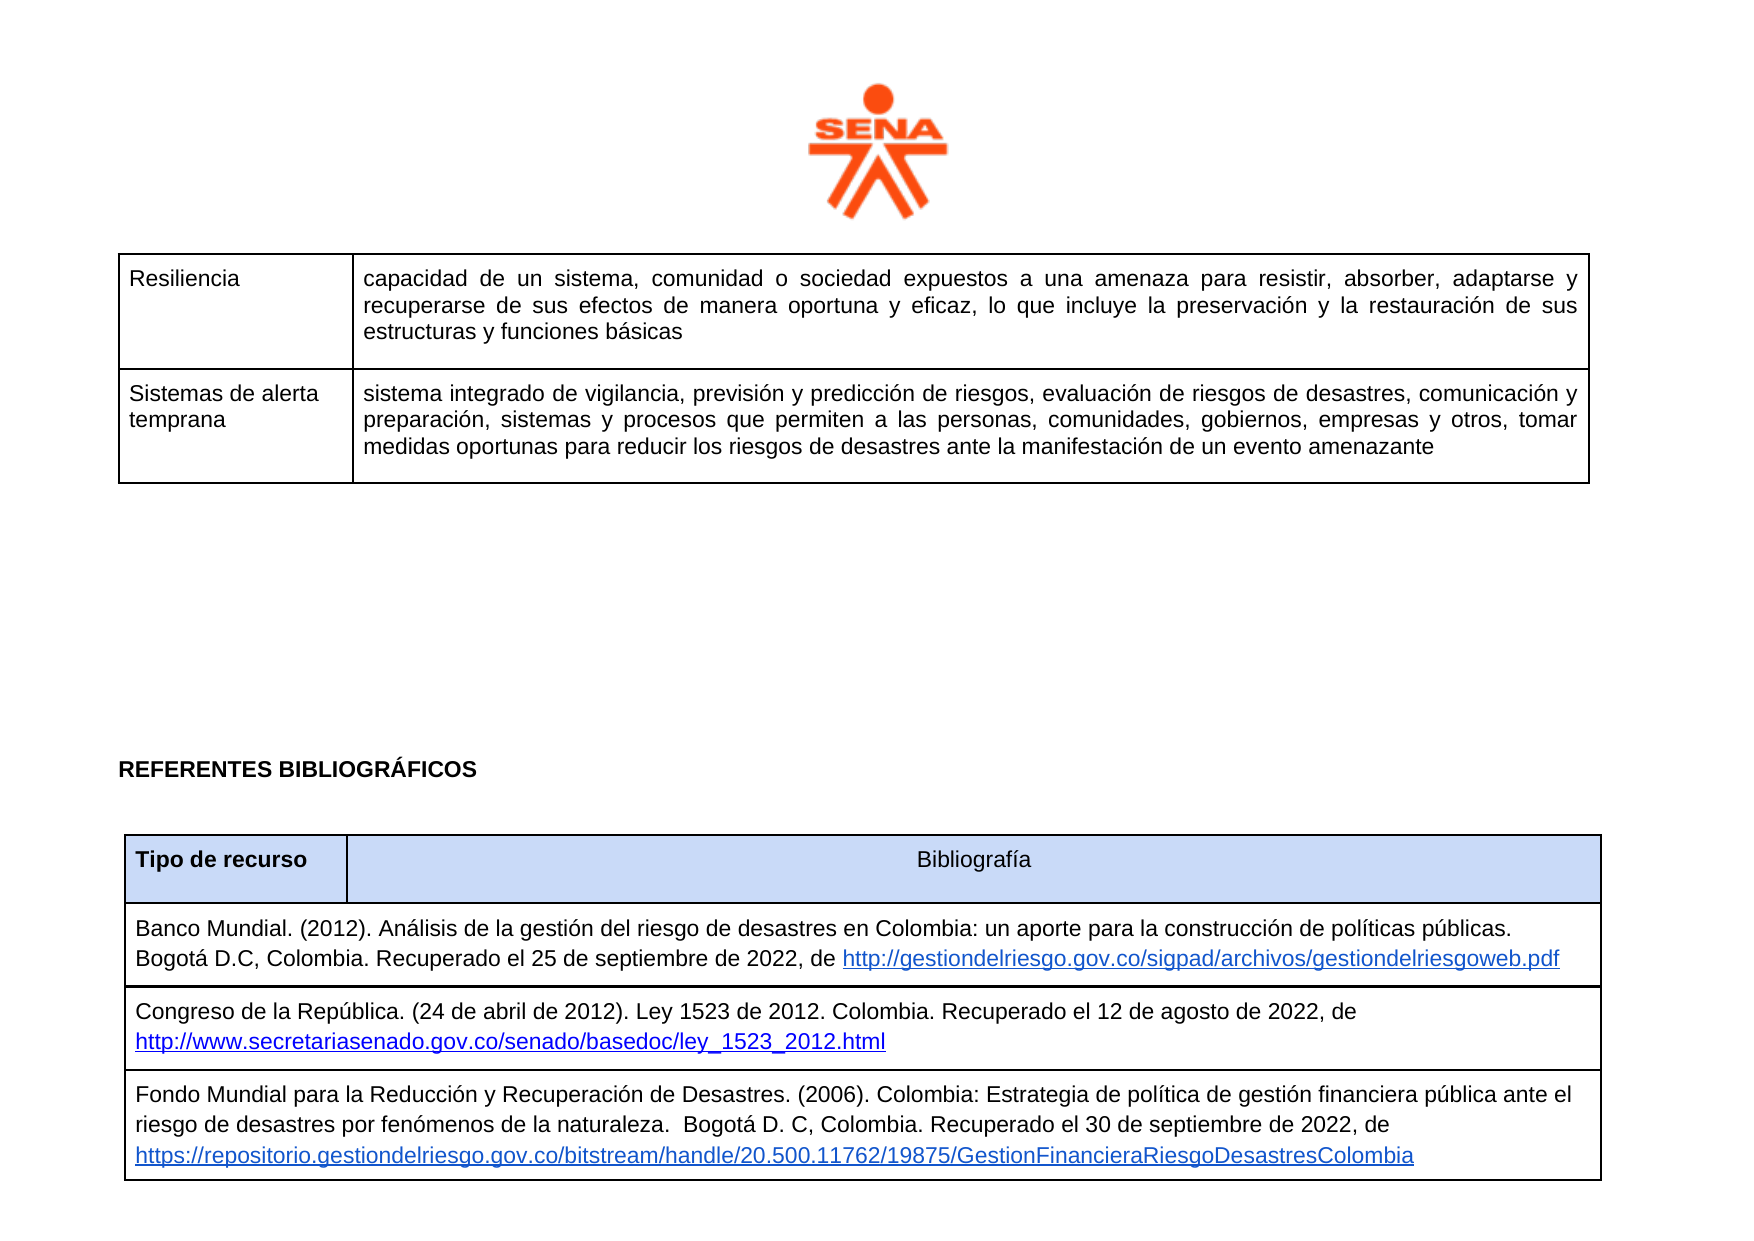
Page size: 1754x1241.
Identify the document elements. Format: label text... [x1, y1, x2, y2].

picture [796, 75, 958, 227]
table_header Tipo de recurso [126, 836, 346, 902]
table_cell Congreso de la República. (24 de abril de 2012). Ley 1523 de 2012. Colombia. Recuperado el 12 de agosto de 2022, de http://www.secretariasenado.gov.co/senado/basedoc/ley_1523_2012.html [126, 988, 1600, 1069]
table_cell sistema integrado de vigilancia, previsión y predicción de riesgos, evaluación de riesgos de desastres, comunicación y preparación, sistemas y procesos que permiten a las personas, comunidades, gobiernos, empresas y otros, tomar medidas oportunas para reducir los riesgos de desastres ante la manifestación de un evento amenazante [354, 370, 1588, 482]
table_cell capacidad de un sistema, comunidad o sociedad expuestos a una amenaza para resistir, absorber, adaptarse y recuperarse de sus efectos de manera oportuna y eficaz, lo que incluye la preservación y la restauración de sus estructuras y funciones básicas [354, 255, 1588, 367]
table_header Bibliografía [348, 836, 1600, 902]
table_cell Sistemas de alerta temprana [120, 370, 352, 482]
table_cell Banco Mundial. (2012). Análisis de la gestión del riesgo de desastres en Colombia: un aporte para la construcción de políticas públicas. Bogotá D.C, Colombia. Recuperado el 25 de septiembre de 2022, de http://gestiondelriesgo.gov.co/sigpad/archivos/gestiondelriesgoweb.pdf [126, 904, 1600, 985]
table_cell Resiliencia [120, 255, 352, 367]
text REFERENTES BIBLIOGRÁFICOS [118, 756, 1695, 782]
